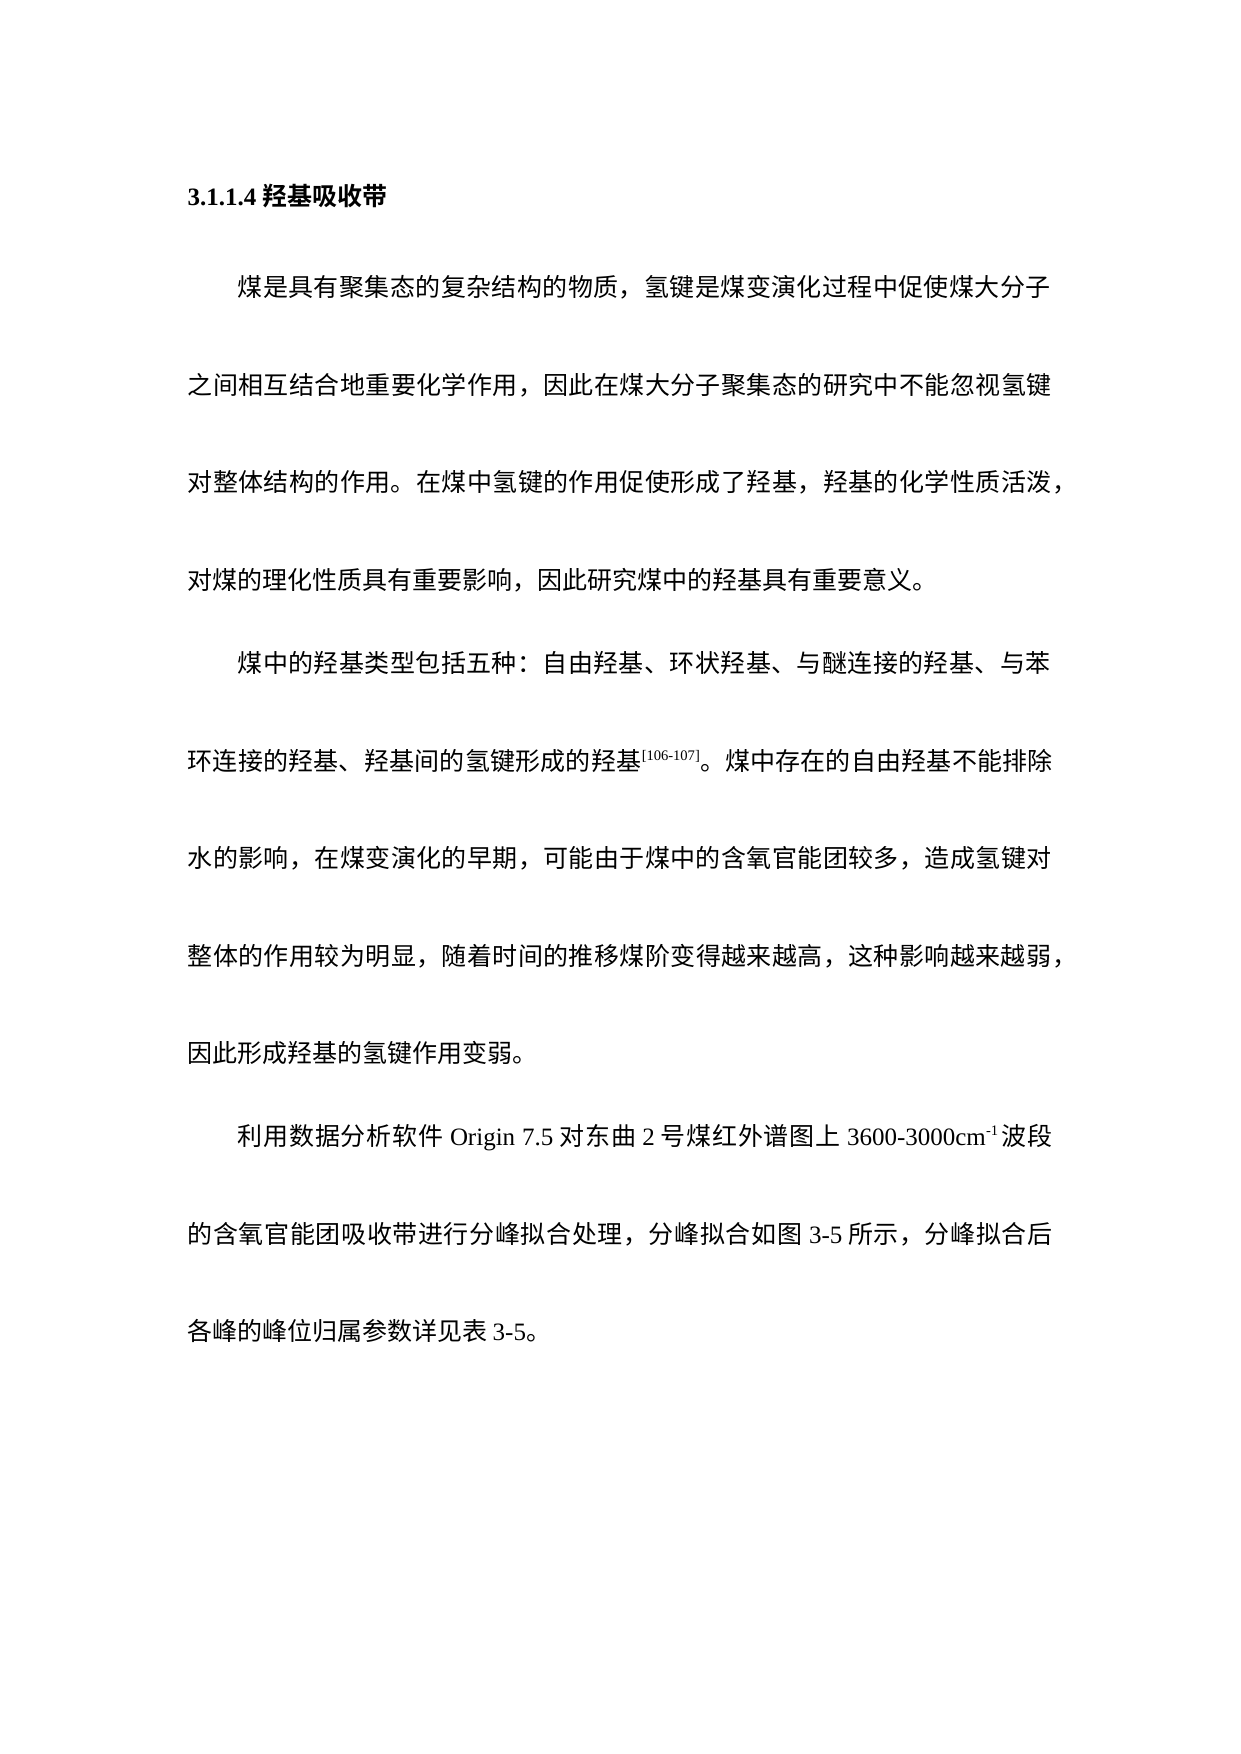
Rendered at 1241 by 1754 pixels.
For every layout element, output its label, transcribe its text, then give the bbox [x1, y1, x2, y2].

text 3.1.1.4 羟基吸收带 [187, 162, 1053, 227]
text 利用数据分析软件Origin 7.5对东曲2号煤红外谱图上3600-3000cm-1波段的含氧官能团吸收带进行分峰拟合处理，分峰拟合如图3-5所示，分峰拟合后各峰的峰位归属参数详见表3-5。 [187, 1102, 1053, 1362]
text 煤中的羟基类型包括五种：自由羟基、环状羟基、与醚连接的羟基、与苯环连接的羟基、羟基间的氢键形成的羟基[106-107]。煤中存在的自由羟基不能排除水的影响，在煤变演化的早期，可能由于煤中的含氧官能团较多，造成氢键对整体的作用较为明显，随着时间的推移煤阶变得越来越高，这种影响越来越弱，因此形成羟基的氢键作用变弱。 [187, 629, 1053, 1084]
text 煤是具有聚集态的复杂结构的物质，氢键是煤变演化过程中促使煤大分子之间相互结合地重要化学作用，因此在煤大分子聚集态的研究中不能忽视氢键对整体结构的作用。在煤中氢键的作用促使形成了羟基，羟基的化学性质活泼，对煤的理化性质具有重要影响，因此研究煤中的羟基具有重要意义。 [187, 253, 1053, 611]
